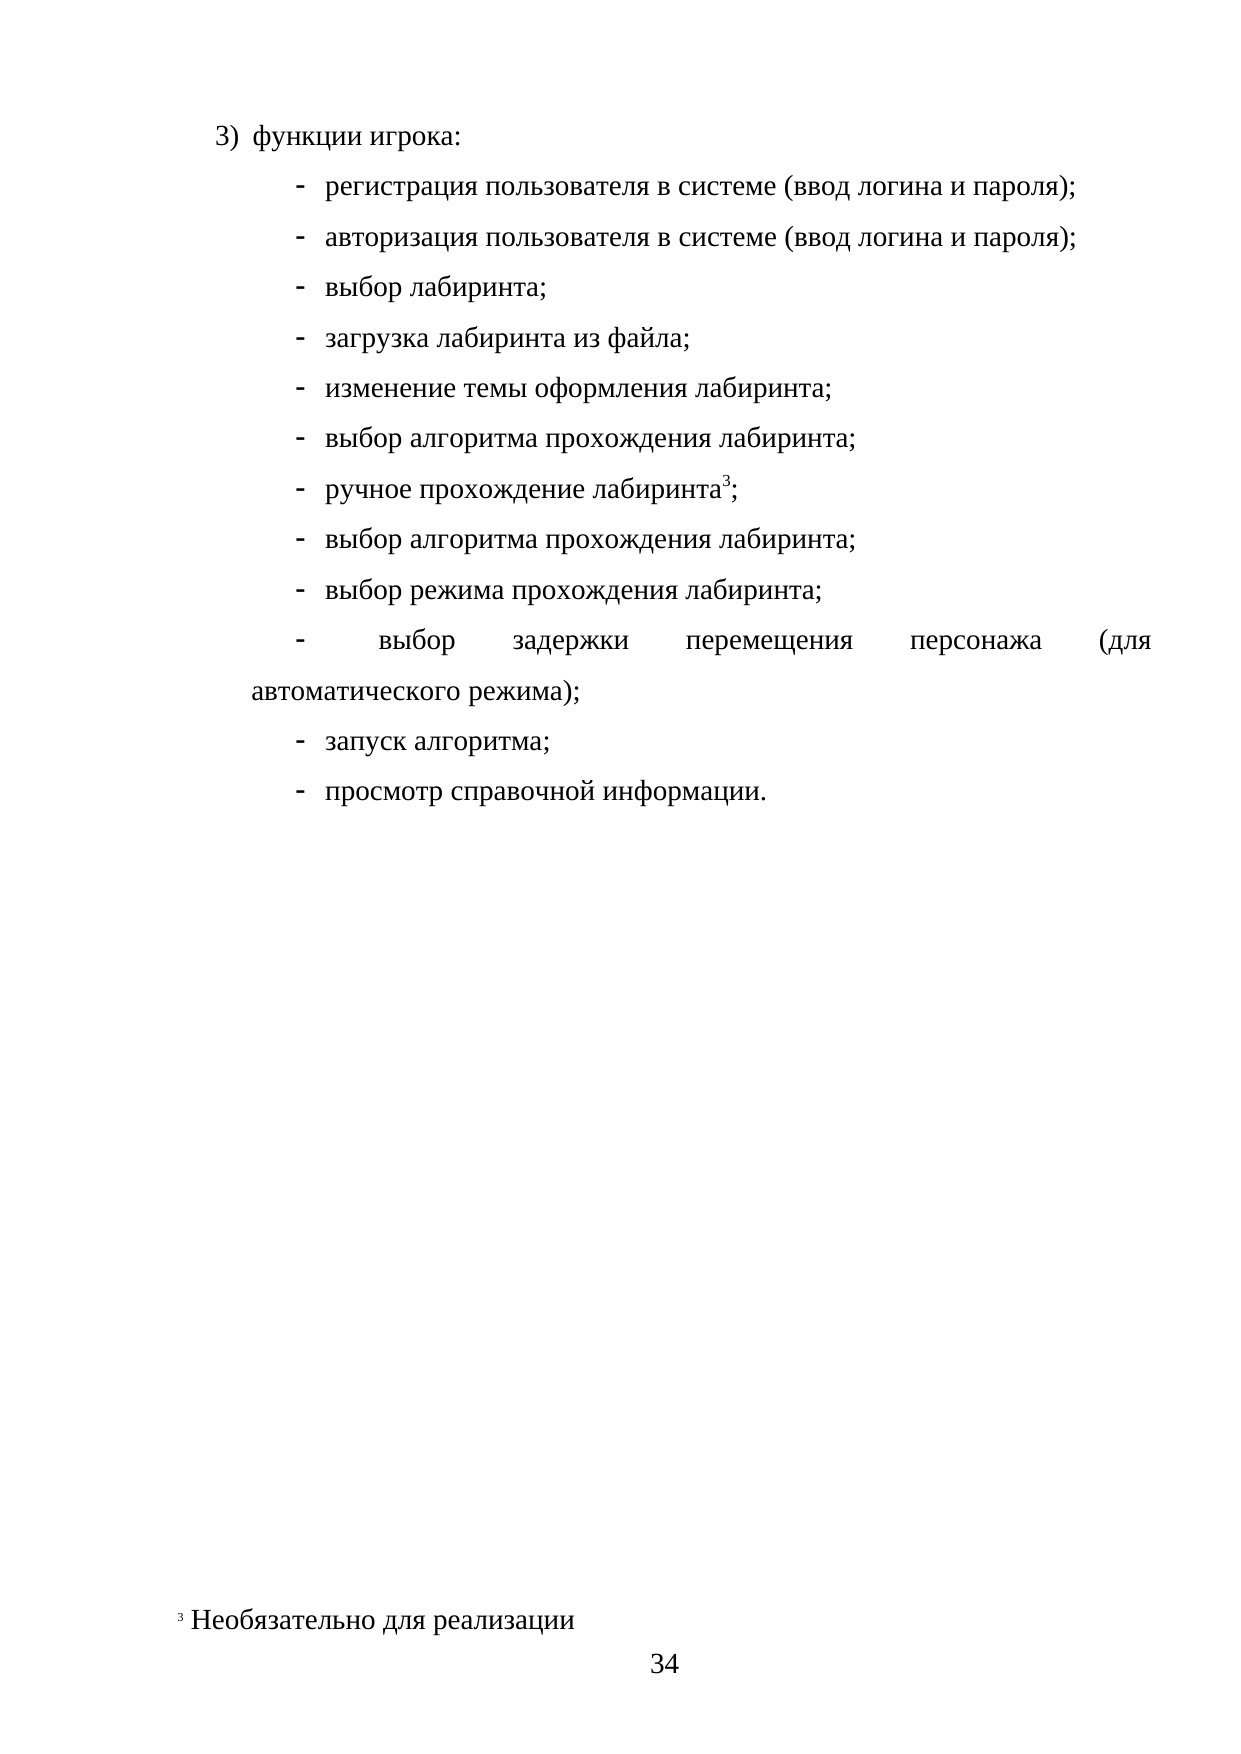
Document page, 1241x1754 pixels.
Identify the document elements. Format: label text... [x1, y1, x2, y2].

list авторизация пользователя в системе (ввод логина и пароля); [295, 219, 1152, 252]
list регистрация пользователя в системе (ввод логина и пароля); [295, 168, 1152, 202]
list изменение темы оформления лабиринта; [295, 370, 1152, 404]
list запуск алгоритма; [295, 723, 1152, 757]
list загрузка лабиринта из файла; [295, 320, 1152, 353]
list выбор алгоритма прохождения лабиринта; [295, 421, 1152, 454]
list функции игрока: [215, 118, 1152, 152]
list выбор режима прохождения лабиринта; [295, 572, 1152, 605]
list выбор лабиринта; [295, 269, 1152, 303]
list ручное прохождение лабиринта; [295, 471, 1152, 504]
list выбор задержки перемещения персонажа (для автоматического режима); [251, 622, 1152, 706]
list просмотр справочной информации. [295, 773, 1152, 807]
list выбор алгоритма прохождения лабиринта; [295, 521, 1152, 555]
